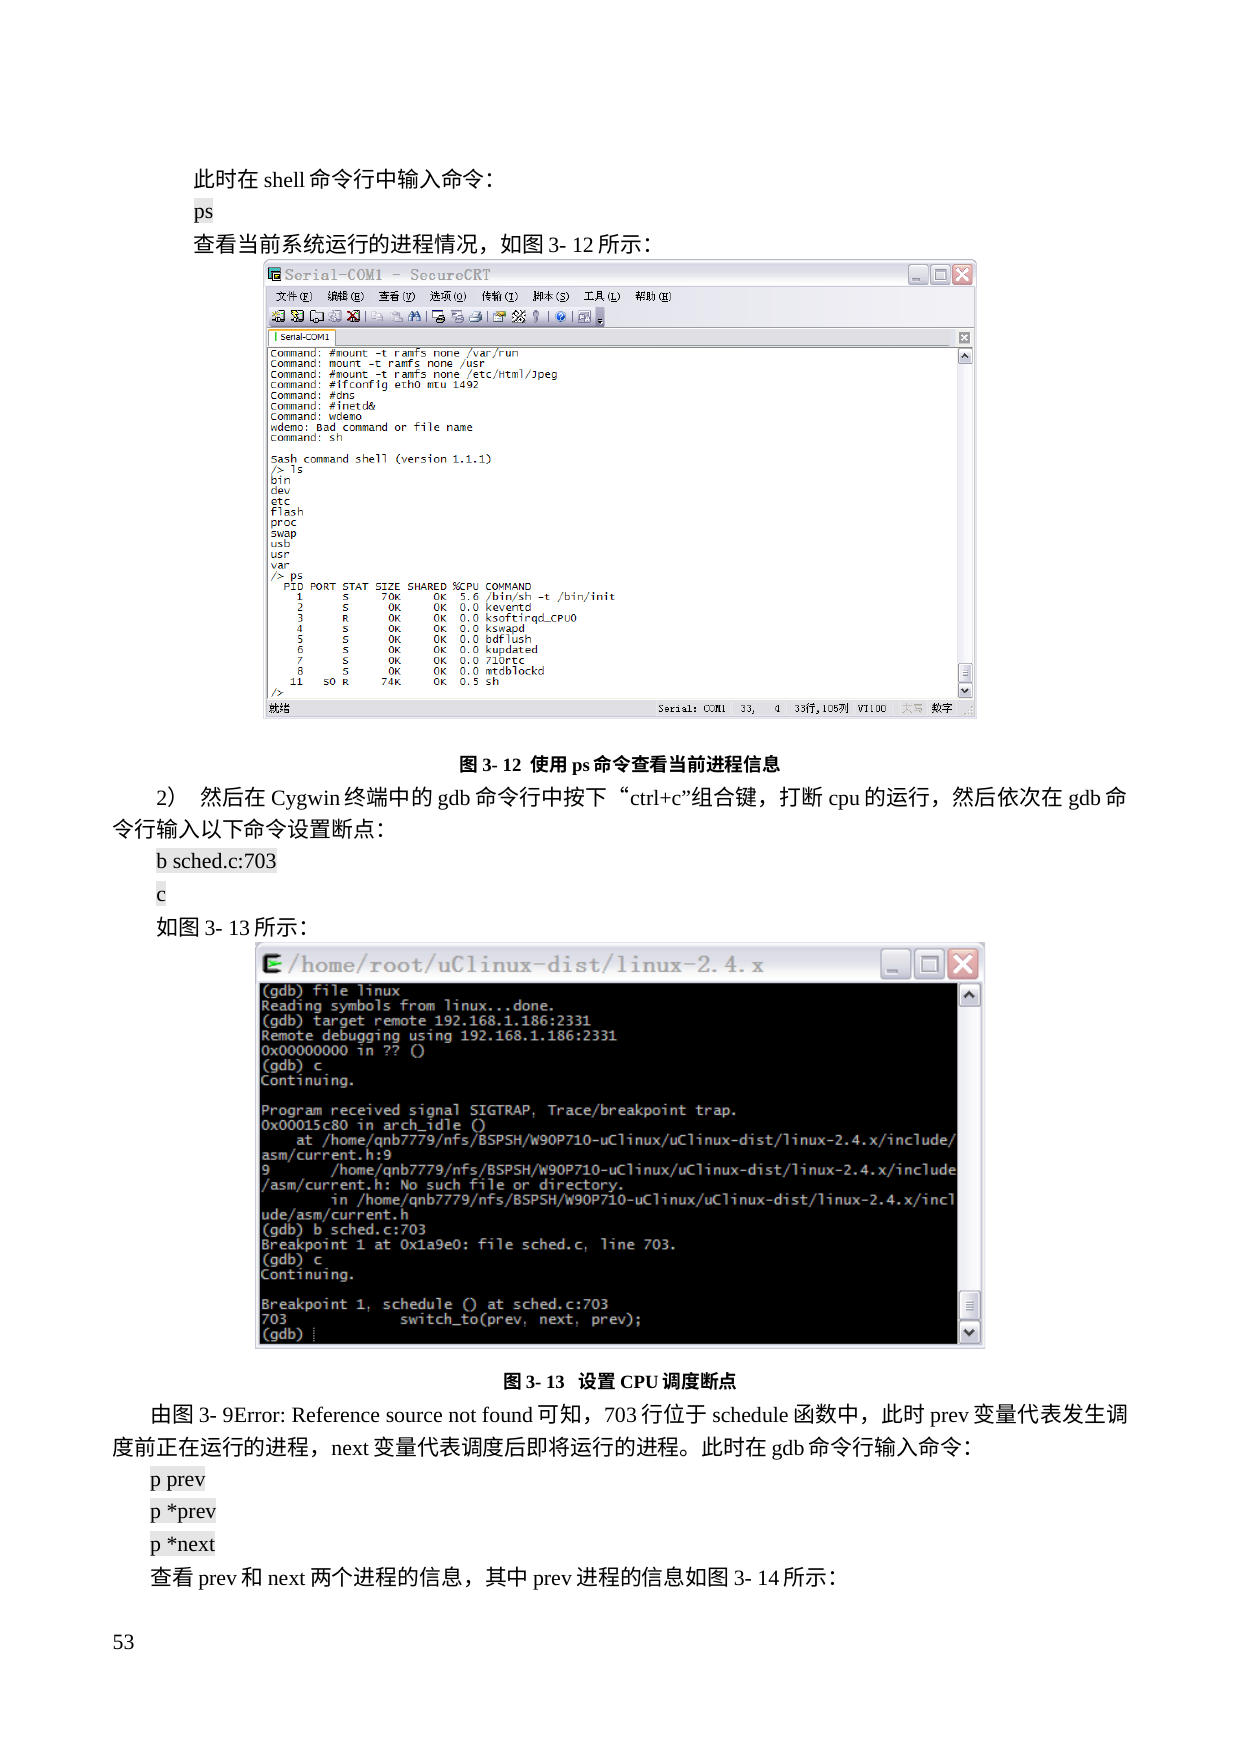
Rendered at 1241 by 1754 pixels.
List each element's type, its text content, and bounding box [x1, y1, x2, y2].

list 查看当前系统运行的进程情况，如图3- 12所示： [150, 227, 1128, 259]
picture [263, 259, 977, 719]
list 如图3- 13所示： [112, 909, 1128, 942]
text p *next [112, 1527, 1128, 1559]
text p prev [112, 1462, 1128, 1494]
list b sched.c:703 [156, 844, 1128, 877]
text 查看prev和next两个进程的信息，其中prev进程的信息如图3- 14所示： [112, 1559, 1128, 1592]
list 然后在Cygwin终端中的gdb命令行中按下“ctrl+c”组合键，打断cpu的运行，然后依次在gdb命令行输入以下命令设置断点： [112, 779, 1128, 844]
list c [156, 877, 1128, 909]
text p *prev [112, 1494, 1128, 1527]
picture [255, 942, 986, 1349]
list 此时在shell命令行中输入命令： [150, 162, 1128, 194]
text 图3- 13 设置CPU调度断点 [112, 1364, 1128, 1397]
text 图3- 12 使用ps命令查看当前进程信息 [112, 747, 1128, 779]
list ps [150, 194, 1128, 227]
